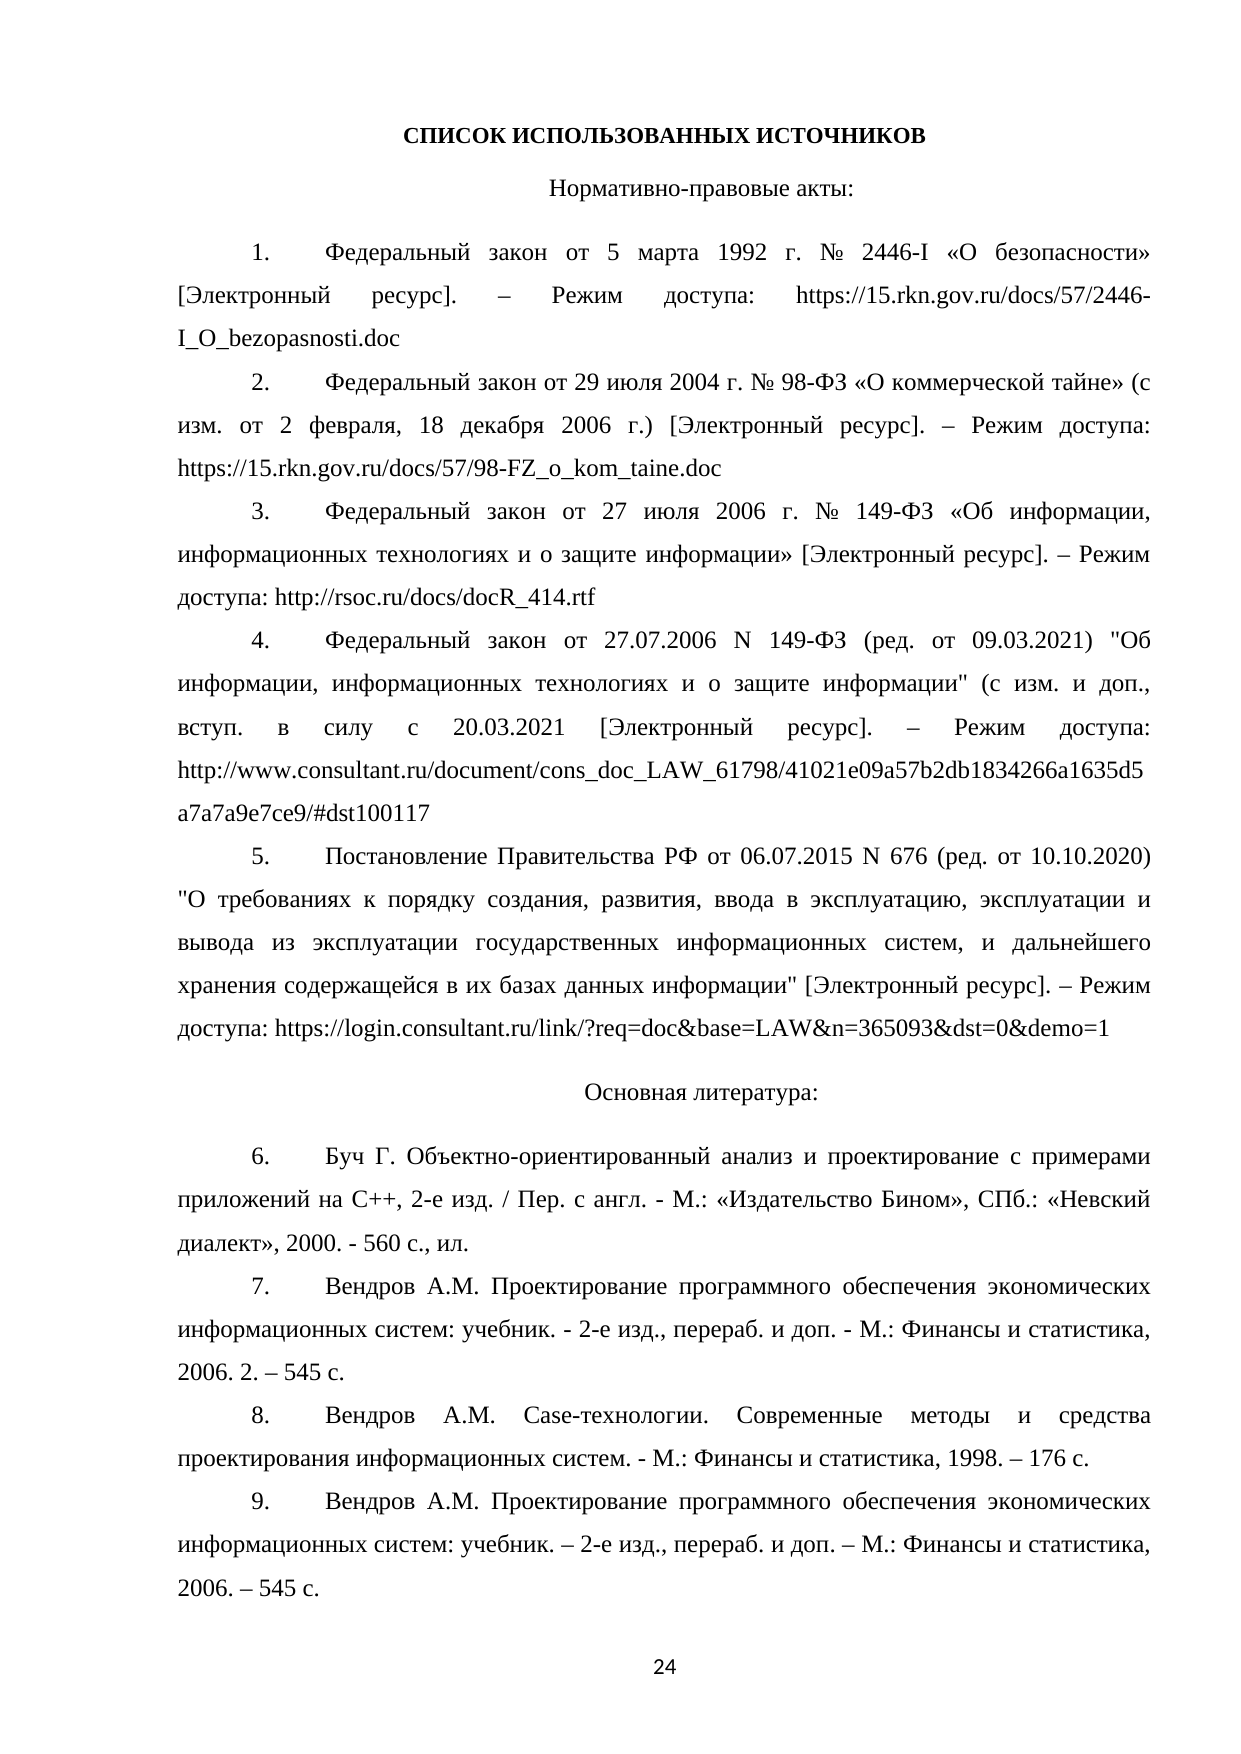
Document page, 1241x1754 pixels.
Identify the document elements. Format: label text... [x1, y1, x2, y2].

list Вендров A.M. Сase-технологии. Современные методы и средства проектирования информационных систем. - М.: Финансы и статистика, 1998. – 176 с. [177, 1400, 1152, 1472]
subtitle СПИСОК ИСПОЛЬЗОВАННЫХ ИСТОЧНИКОВ [177, 122, 1152, 149]
list Постановление Правительства РФ от 06.07.2015 N 676 (ред. от 10.10.2020) "О требованиях к порядку создания, развития, ввода в эксплуатацию, эксплуатации и вывода из эксплуатации государственных информационных систем, и дальнейшего хранения содержащейся в их базах данных информации" [Электронный ресурс]. – Режим доступа: https://login.consultant.ru/link/?req=doc&base=LAW&n=365093&dst=0&demo=1 [177, 841, 1152, 1042]
list Федеральный закон от 27.07.2006 N 149-ФЗ (ред. от 09.03.2021) "Об информации, информационных технологиях и о защите информации" (с изм. и доп., вступ. в силу с 20.03.2021 [Электронный ресурс]. – Режим доступа: http://www.consultant.ru/document/cons_doc_LAW_61798/41021e09a57b2db1834266a1635d5a7a7a9e7ce9/#dst100117 [177, 625, 1152, 827]
list Федеральный закон от 5 марта 1992 г. № 2446-I «О безопасности» [Электронный ресурс]. – Режим доступа: https://15.rkn.gov.ru/docs/57/2446-I_O_bezopasnosti.doc [177, 237, 1152, 352]
list Вендров А.М. Проектирование программного обеспечения экономических информационных систем: учебник. – 2-е изд., перераб. и доп. – М.: Финансы и статистика, 2006. – 545 с. [177, 1486, 1152, 1601]
list Вендров А.М. Проектирование программного обеспечения экономических информационных систем: учебник. - 2-е изд., перераб. и доп. - М.: Финансы и статистика, 2006. 2. – 545 с. [177, 1271, 1152, 1386]
list Буч Г. Объектно-ориентированный анализ и проектирование с примерами приложений на С++, 2-е изд. / Пер. с англ. - М.: «Издательство Бином», СПб.: «Невский диалект», 2000. - 560 с., ил. [177, 1141, 1152, 1256]
text Основная литература: [177, 1077, 1152, 1106]
list Федеральный закон от 27 июля 2006 г. № 149-ФЗ «Об информации, информационных технологиях и о защите информации» [Электронный ресурс]. – Режим доступа: http://rsoc.ru/docs/docR_414.rtf [177, 496, 1152, 611]
text Нормативно-правовые акты: [177, 173, 1152, 202]
list Федеральный закон от 29 июля 2004 г. № 98-ФЗ «О коммерческой тайне» (с изм. от 2 февраля, 18 декабря 2006 г.) [Электронный ресурс]. – Режим доступа: https://15.rkn.gov.ru/docs/57/98-FZ_o_kom_taine.doc [177, 367, 1152, 482]
